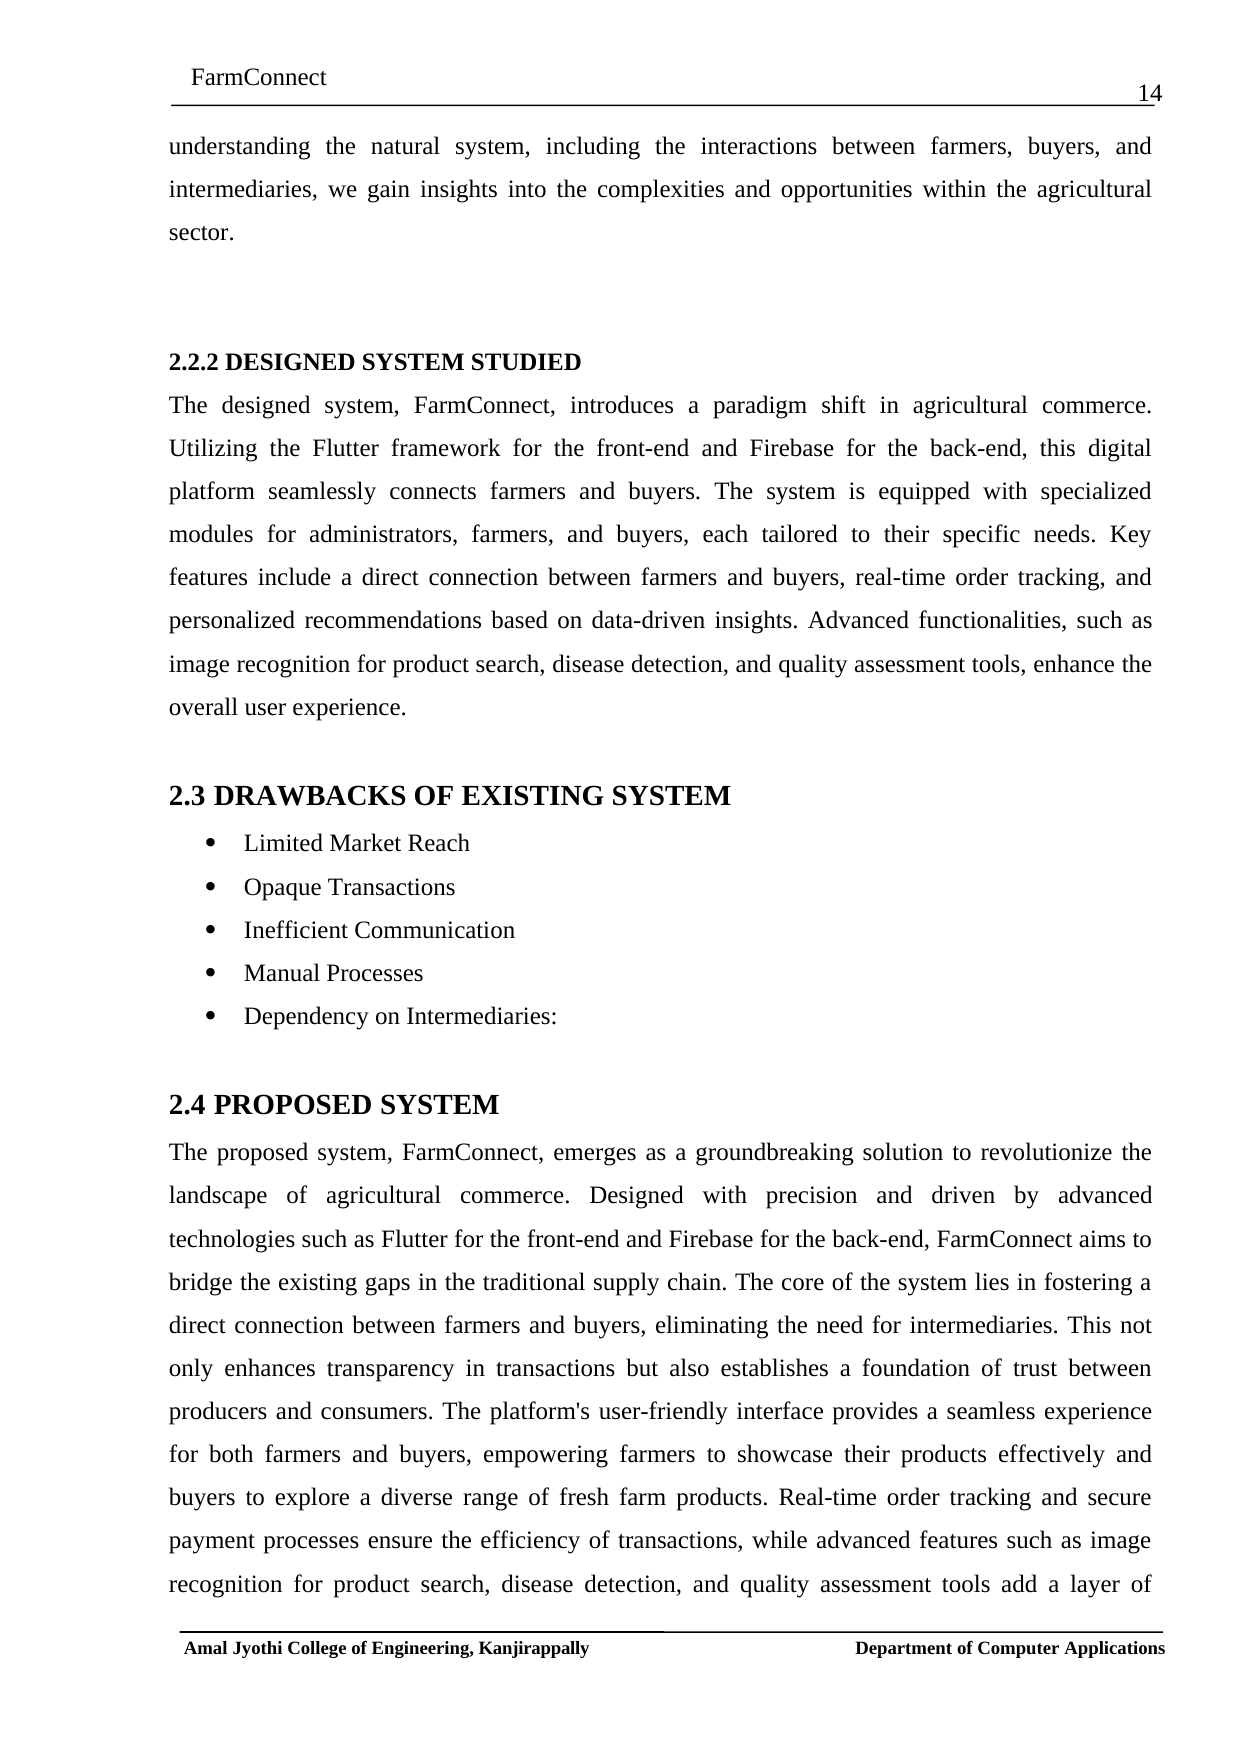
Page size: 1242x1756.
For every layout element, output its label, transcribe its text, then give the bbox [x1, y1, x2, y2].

list Manual Processes [206, 958, 1153, 987]
text 2.2.2 DESIGNED SYSTEM STUDIED [169, 347, 1153, 376]
list Opaque Transactions [206, 872, 1153, 900]
subtitle DRAWBACKS OF EXISTING SYSTEM [169, 778, 1153, 812]
text The designed system, FarmConnect, introduces a paradigm shift in agricultural commerce. Utilizing the Flutter framework for the front-end and Firebase for the back-end, this digital platform seamlessly connects farmers and buyers. The system is equipped with specialized modules for administrators, farmers, and buyers, each tailored to their specific needs. Key features include a direct connection between farmers and buyers, real-time order tracking, and personalized recommendations based on data-driven insights. Advanced functionalities, such as image recognition for product search, disease detection, and quality assessment tools, enhance the overall user experience. [169, 390, 1153, 721]
list Inefficient Communication [206, 915, 1153, 943]
list Dependency on Intermediaries: [206, 1001, 1153, 1030]
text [169, 1137, 1153, 1597]
subtitle PROPOSED SYSTEM [169, 1087, 1153, 1121]
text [169, 131, 1153, 246]
list Limited Market Reach [206, 828, 1153, 857]
